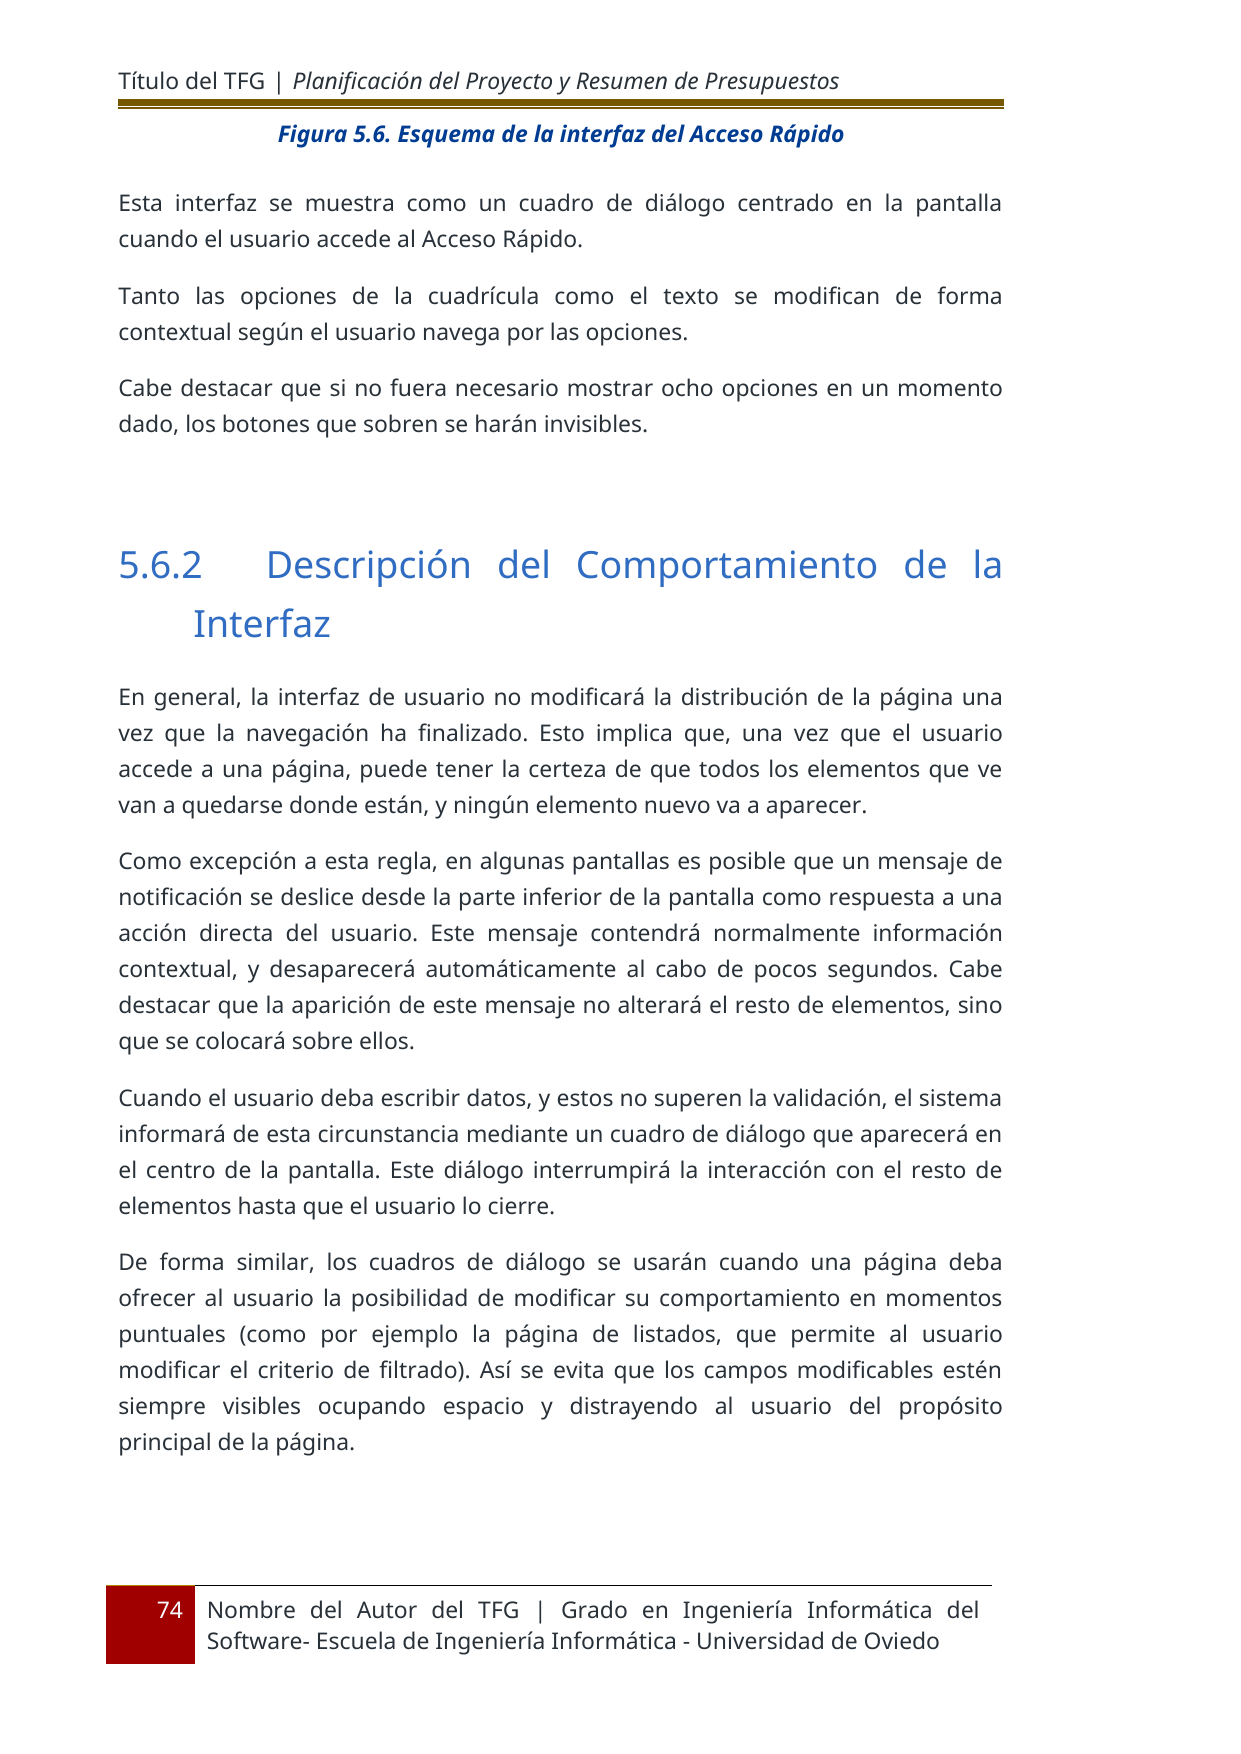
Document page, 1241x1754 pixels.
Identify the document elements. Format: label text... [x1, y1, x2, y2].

subtitle Descripción del Comportamiento de la Interfaz [118, 538, 1004, 648]
text Tanto las opciones de la cuadrícula como el texto se modifican de forma contextual según el usuario navega por las opciones. [118, 279, 1004, 347]
text Cabe destacar que si no fuera necesario mostrar ocho opciones en un momento dado, los botones que sobren se harán invisibles. [118, 372, 1004, 439]
text Esta interfaz se muestra como un cuadro de diálogo centrado en la pantalla cuando el usuario accede al Acceso Rápido. [118, 187, 1004, 254]
text En general, la interfaz de usuario no modificará la distribución de la página una vez que la navegación ha finalizado. Esto implica que, una vez que el usuario accede a una página, puede tener la certeza de que todos los elementos que ve van a quedarse donde están, y ningún elemento nuevo va a aparecer. [118, 681, 1004, 820]
text Figura 5.6. Esquema de la interfaz del Acceso Rápido [118, 118, 1004, 149]
text Cuando el usuario deba escribir datos, y estos no superen la validación, el sistema informará de esta circunstancia mediante un cuadro de diálogo que aparecerá en el centro de la pantalla. Este diálogo interrumpirá la interacción con el resto de elementos hasta que el usuario lo cierre. [118, 1082, 1004, 1221]
text De forma similar, los cuadros de diálogo se usarán cuando una página deba ofrecer al usuario la posibilidad de modificar su comportamiento en momentos puntuales (como por ejemplo la página de listados, que permite al usuario modificar el criterio de filtrado). Así se evita que los campos modificables estén siempre visibles ocupando espacio y distrayendo al usuario del propósito principal de la página. [118, 1246, 1004, 1457]
text Como excepción a esta regla, en algunas pantallas es posible que un mensaje de notificación se deslice desde la parte inferior de la pantalla como respuesta a una acción directa del usuario. Este mensaje contendrá normalmente información contextual, y desaparecerá automáticamente al cabo de pocos segundos. Cabe destacar que la aparición de este mensaje no alterará el resto de elementos, sino que se colocará sobre ellos. [118, 845, 1004, 1056]
